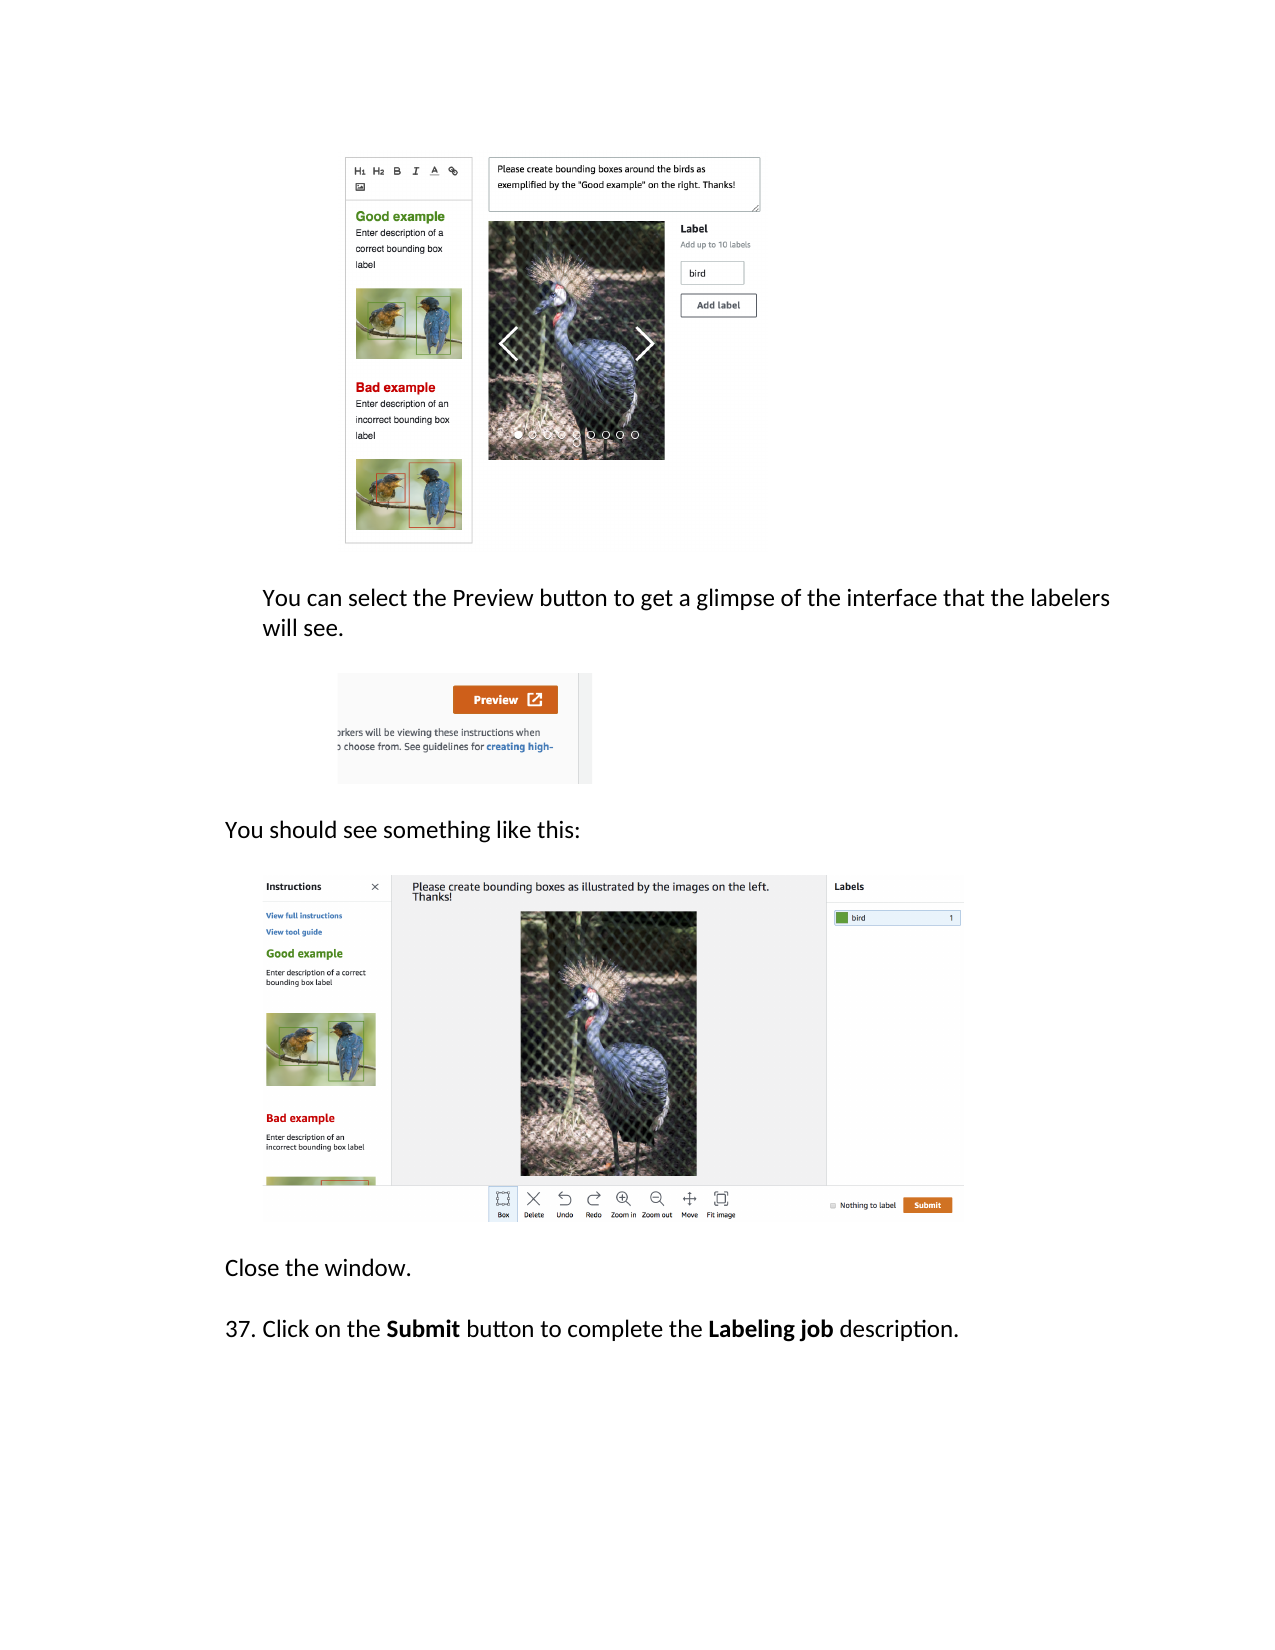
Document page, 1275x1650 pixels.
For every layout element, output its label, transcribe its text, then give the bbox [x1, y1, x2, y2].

text You should see something like this: [187, 814, 1125, 844]
list You can select the Preview button to get a glimpse of the interface that the labelers will see. [262, 582, 1125, 643]
picture [337, 673, 593, 784]
picture [337, 150, 769, 552]
list Click on the Submit button to complete the Labeling job description. [225, 1313, 1125, 1344]
text Close the window. [187, 1252, 1125, 1283]
picture [262, 875, 964, 1222]
